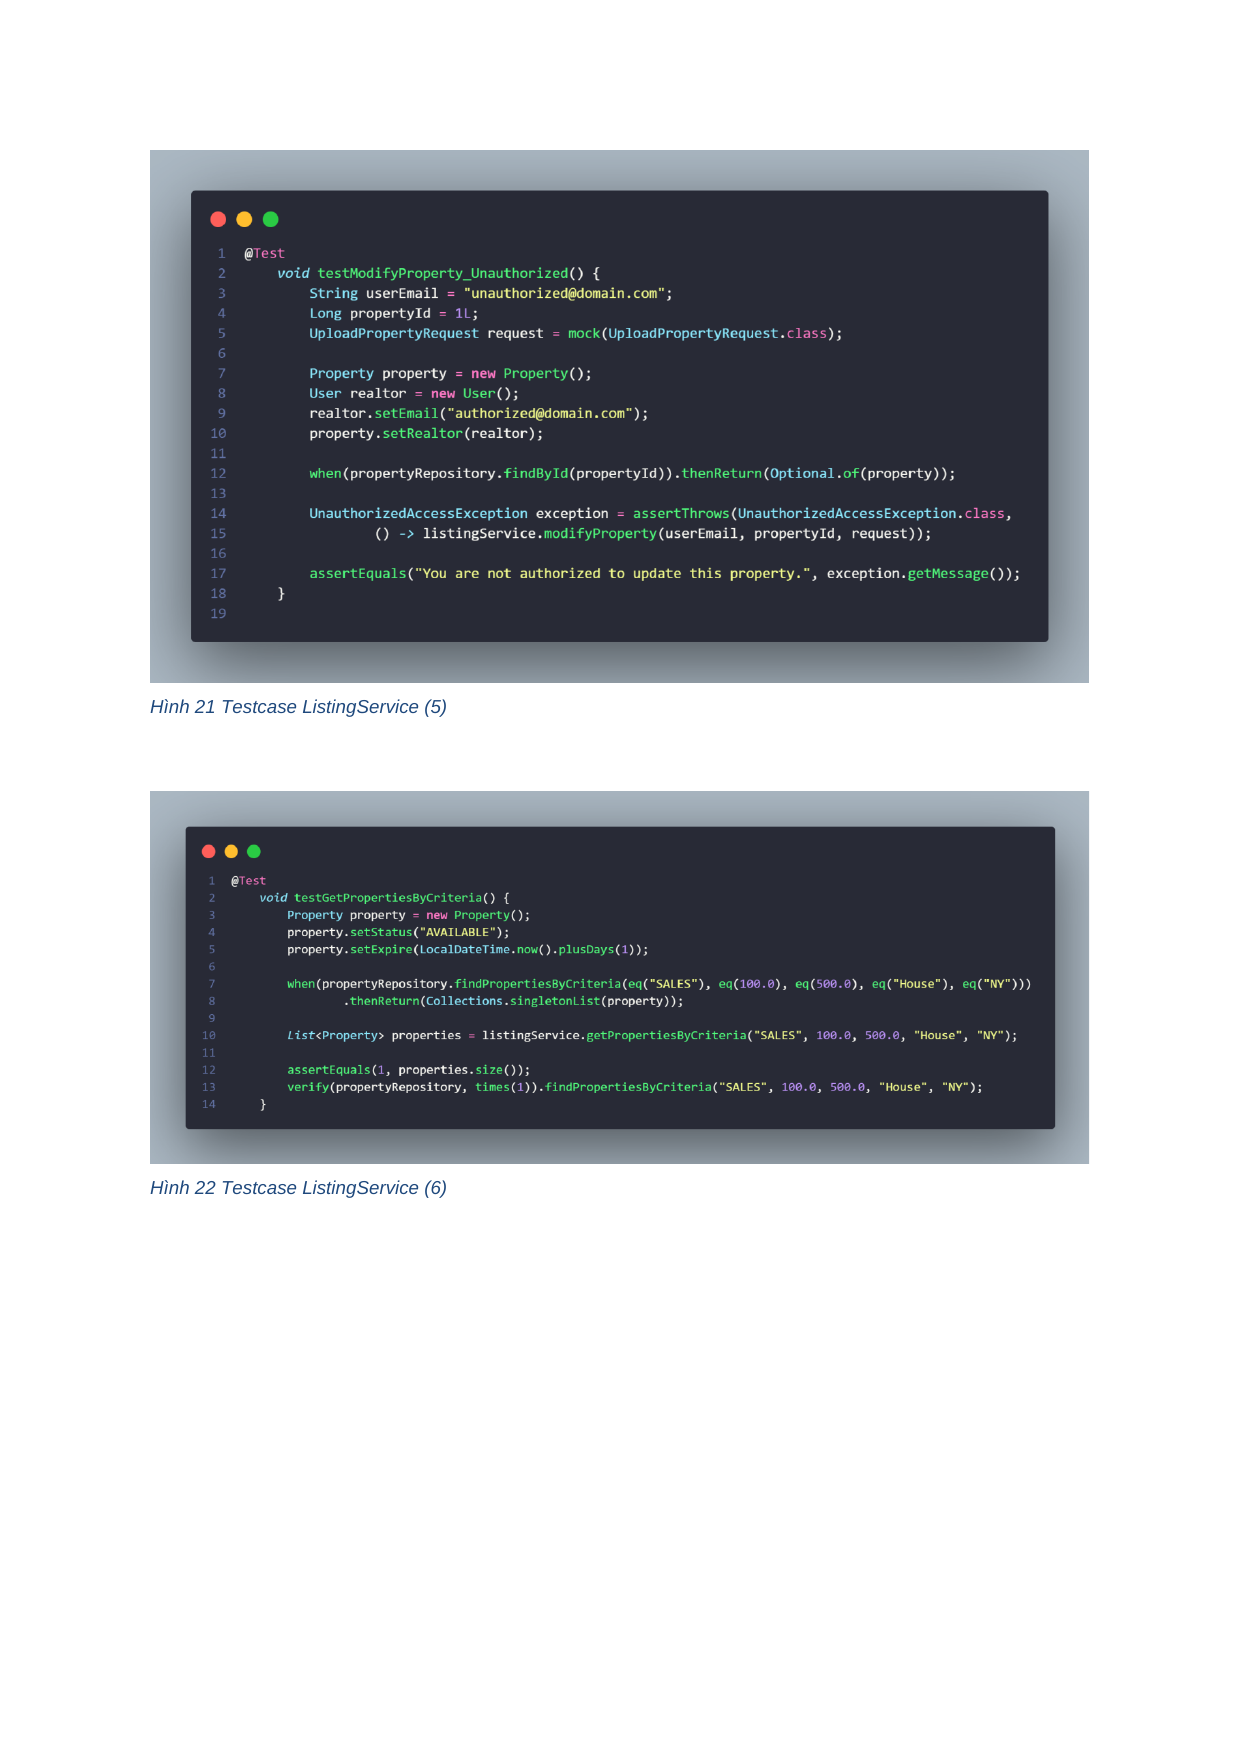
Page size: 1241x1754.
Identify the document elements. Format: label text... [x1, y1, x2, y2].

text Hình 21 Testcase ListingService (5) [150, 696, 1090, 717]
picture [150, 791, 1090, 1164]
text Hình 22 Testcase ListingService (6) [150, 1177, 1090, 1198]
picture [150, 150, 1089, 683]
